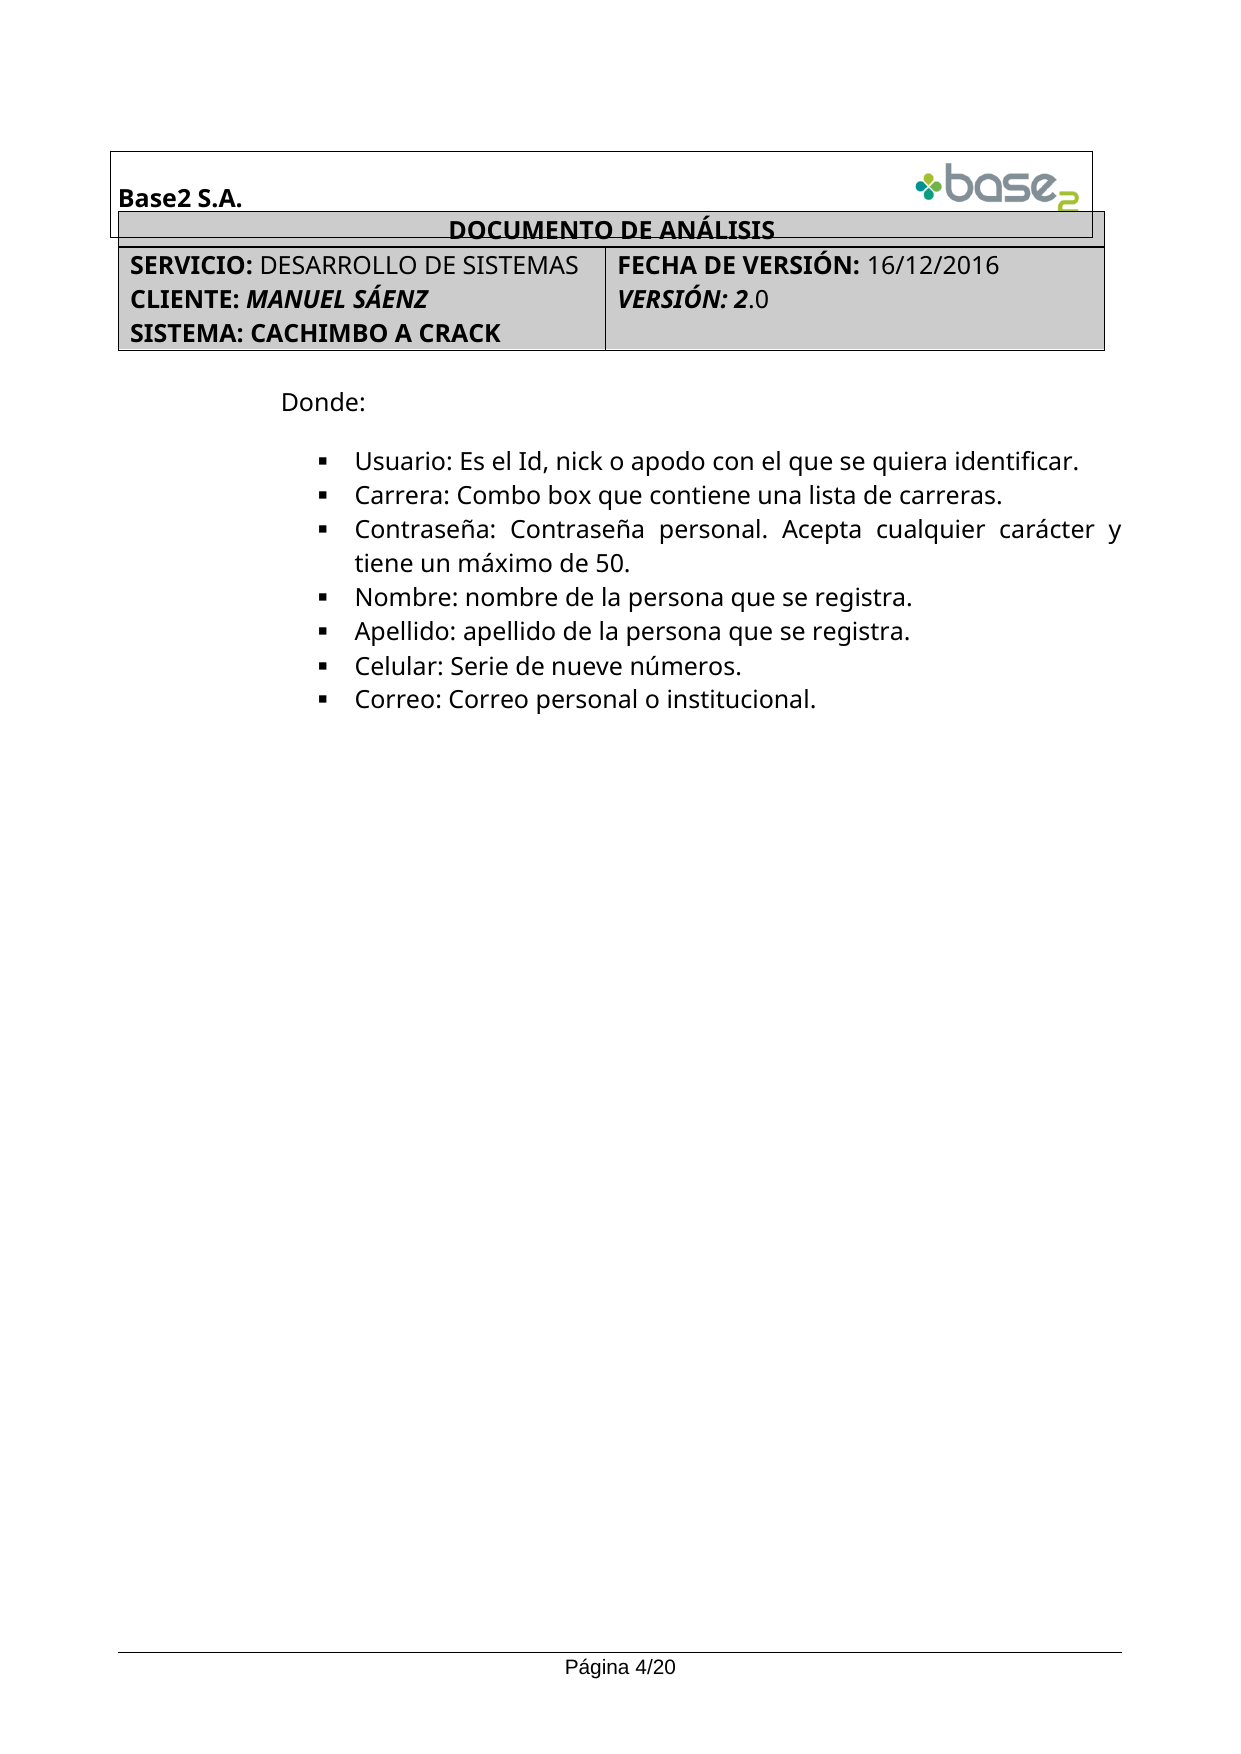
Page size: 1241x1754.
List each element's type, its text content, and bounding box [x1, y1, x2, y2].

list Usuario: Es el Id, nick o apodo con el que se quiera identificar. [317, 444, 1122, 478]
list Correo: Correo personal o institucional. [317, 682, 1122, 716]
list Celular: Serie de nueve números. [317, 648, 1122, 682]
picture [915, 163, 1079, 211]
list Contraseña: Contraseña personal. Acepta cualquier carácter y tiene un máximo de 50. [317, 512, 1122, 580]
list Carrera: Combo box que contiene una lista de carreras. [317, 478, 1122, 512]
text Donde: [281, 385, 1122, 419]
list Apellido: apellido de la persona que se registra. [317, 614, 1122, 648]
list Nombre: nombre de la persona que se registra. [317, 580, 1122, 614]
